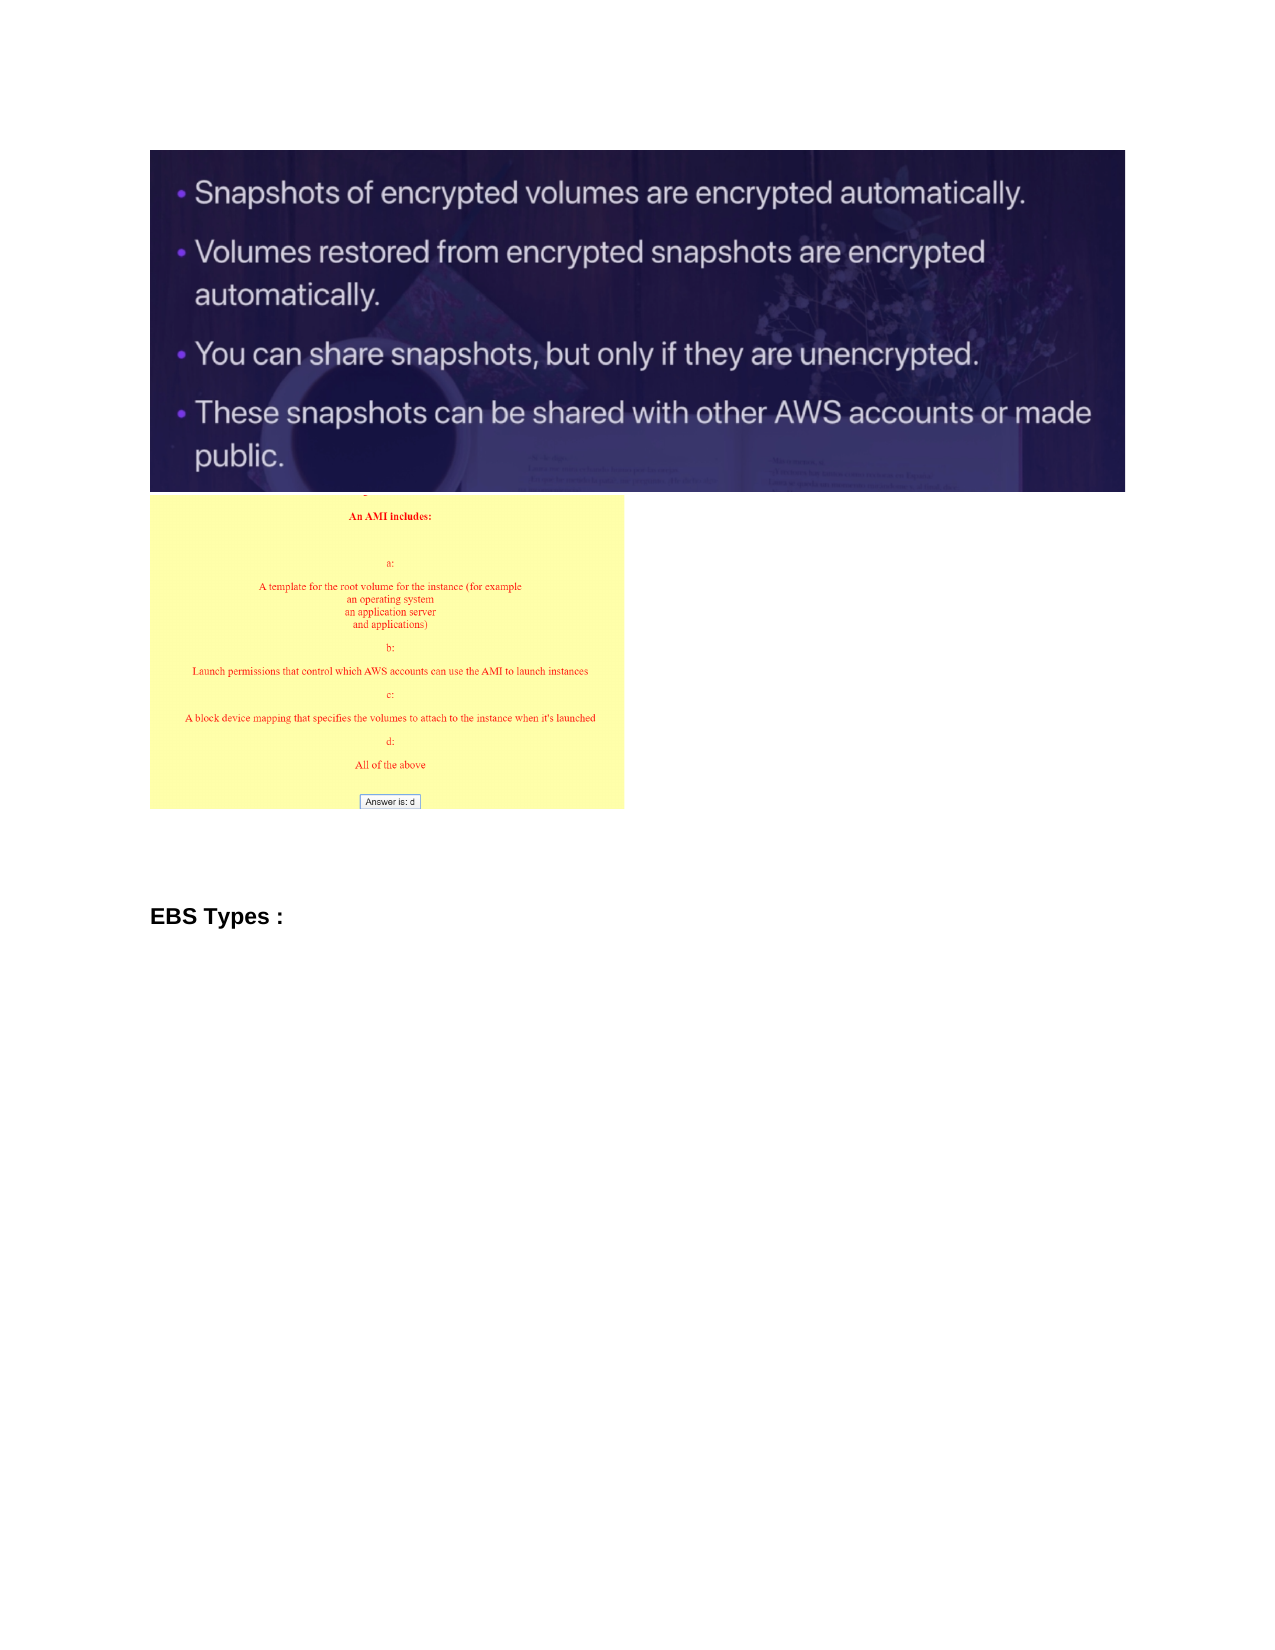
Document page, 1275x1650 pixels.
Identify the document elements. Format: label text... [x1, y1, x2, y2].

picture [150, 150, 1125, 492]
picture [150, 495, 625, 809]
text EBS Types : [150, 903, 1125, 929]
